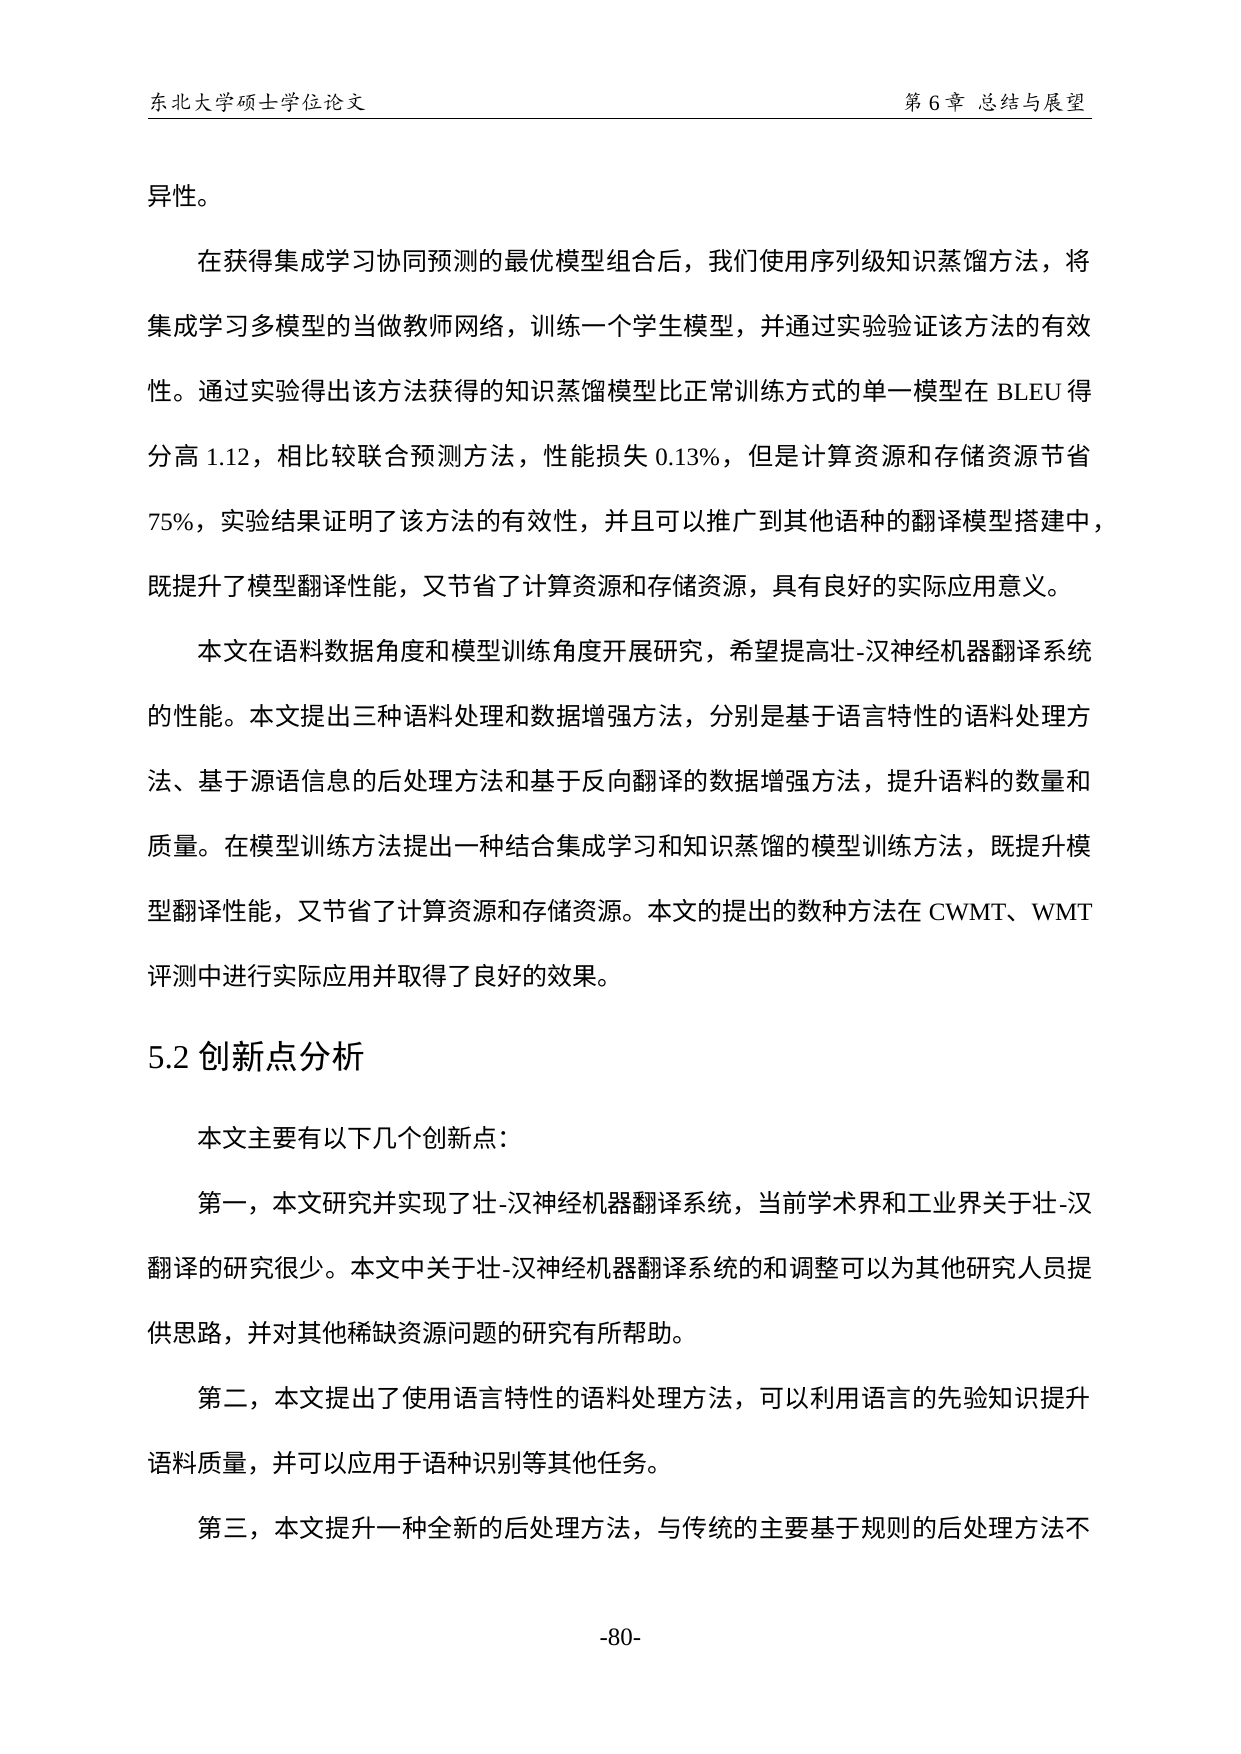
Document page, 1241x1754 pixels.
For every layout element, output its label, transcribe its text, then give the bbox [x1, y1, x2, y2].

text 本文在语料数据角度和模型训练角度开展研究，希望提高壮-汉神经机器翻译系统的性能。本文提出三种语料处理和数据增强方法，分别是基于语言特性的语料处理方法、基于源语信息的后处理方法和基于反向翻译的数据增强方法，提升语料的数量和质量。在模型训练方法提出一种结合集成学习和知识蒸馏的模型训练方法，既提升模型翻译性能，又节省了计算资源和存储资源。本文的提出的数种方法在CWMT、WMT评测中进行实际应用并取得了良好的效果。 [148, 617, 1092, 1007]
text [148, 1494, 1092, 1559]
text 在获得集成学习协同预测的最优模型组合后，我们使用序列级知识蒸馏方法，将集成学习多模型的当做教师网络，训练一个学生模型，并通过实验验证该方法的有效性。通过实验得出该方法获得的知识蒸馏模型比正常训练方式的单一模型在BLEU得分高1.12，相比较联合预测方法，性能损失0.13%，但是计算资源和存储资源节省75%，实验结果证明了该方法的有效性，并且可以推广到其他语种的翻译模型搭建中，既提升了模型翻译性能，又节省了计算资源和存储资源，具有良好的实际应用意义。 [148, 227, 1092, 617]
text 5.2 创新点分析 [148, 1023, 1092, 1088]
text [148, 162, 1092, 227]
text 本文主要有以下几个创新点： [148, 1104, 1092, 1169]
text 第二，本文提出了使用语言特性的语料处理方法，可以利用语言的先验知识提升语料质量，并可以应用于语种识别等其他任务。 [148, 1364, 1092, 1494]
text 第一，本文研究并实现了壮-汉神经机器翻译系统，当前学术界和工业界关于壮-汉翻译的研究很少。本文中关于壮-汉神经机器翻译系统的和调整可以为其他研究人员提供思路，并对其他稀缺资源问题的研究有所帮助。 [148, 1169, 1092, 1364]
